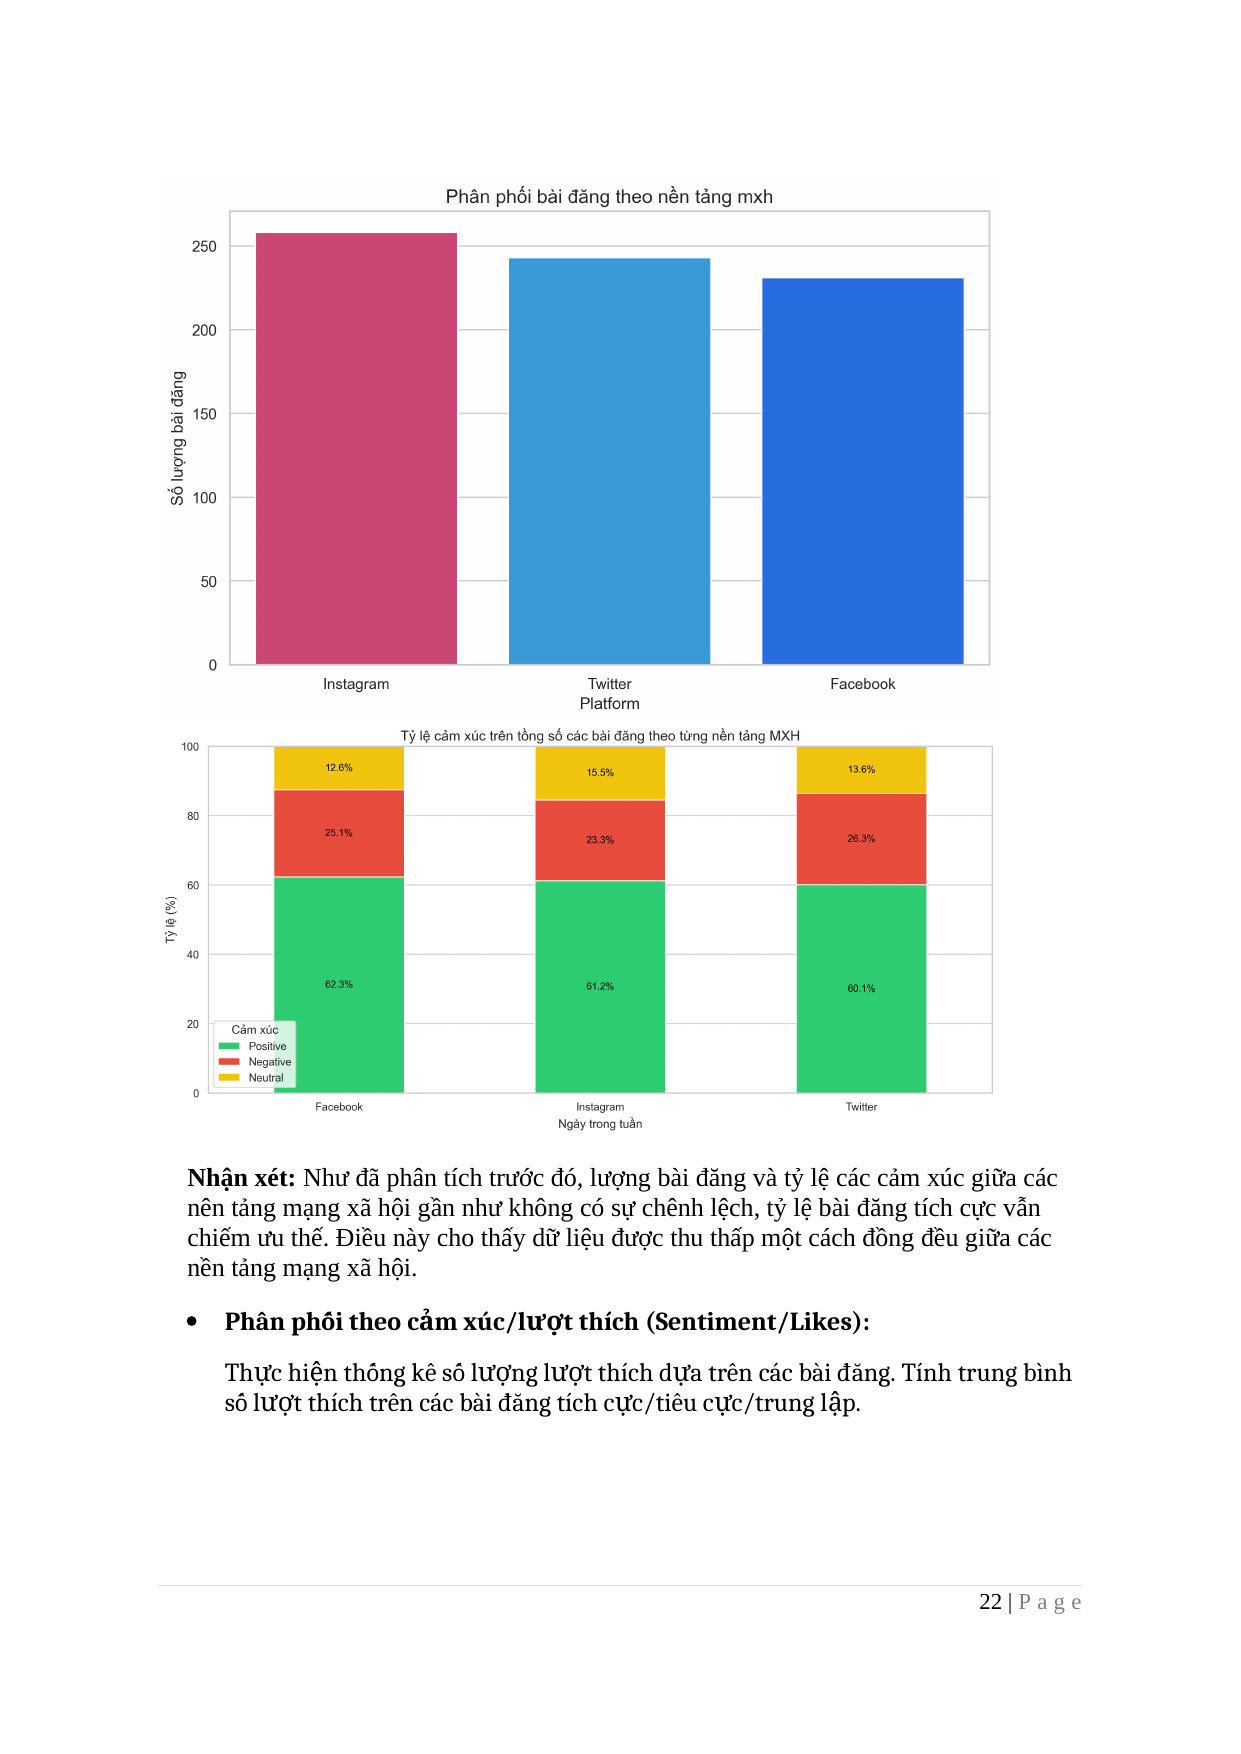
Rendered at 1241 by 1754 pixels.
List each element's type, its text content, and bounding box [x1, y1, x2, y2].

text Nhận xét: Như đã phân tích trước đó, lượng bài đăng và tỷ lệ các cảm xúc giữa các nên tảng mạng xã hội gần như không có sự chênh lệch, tỷ lệ bài đăng tích cực vẫn chiếm ưu thế. Điều này cho thấy dữ liệu được thu thấp một cách đồng đều giữa các nền tảng mạng xã hội. [187, 1162, 1081, 1282]
list Phân phối theo cảm xúc/lượt thích (Sentiment/Likes): [187, 1307, 1081, 1337]
text Thực hiện thống kê số lượng lượt thích dựa trên các bài đăng. Tính trung bình số lượt thích trên các bài đăng tích cực/tiêu cực/trung lập. [224, 1358, 1081, 1418]
picture [158, 177, 999, 1137]
